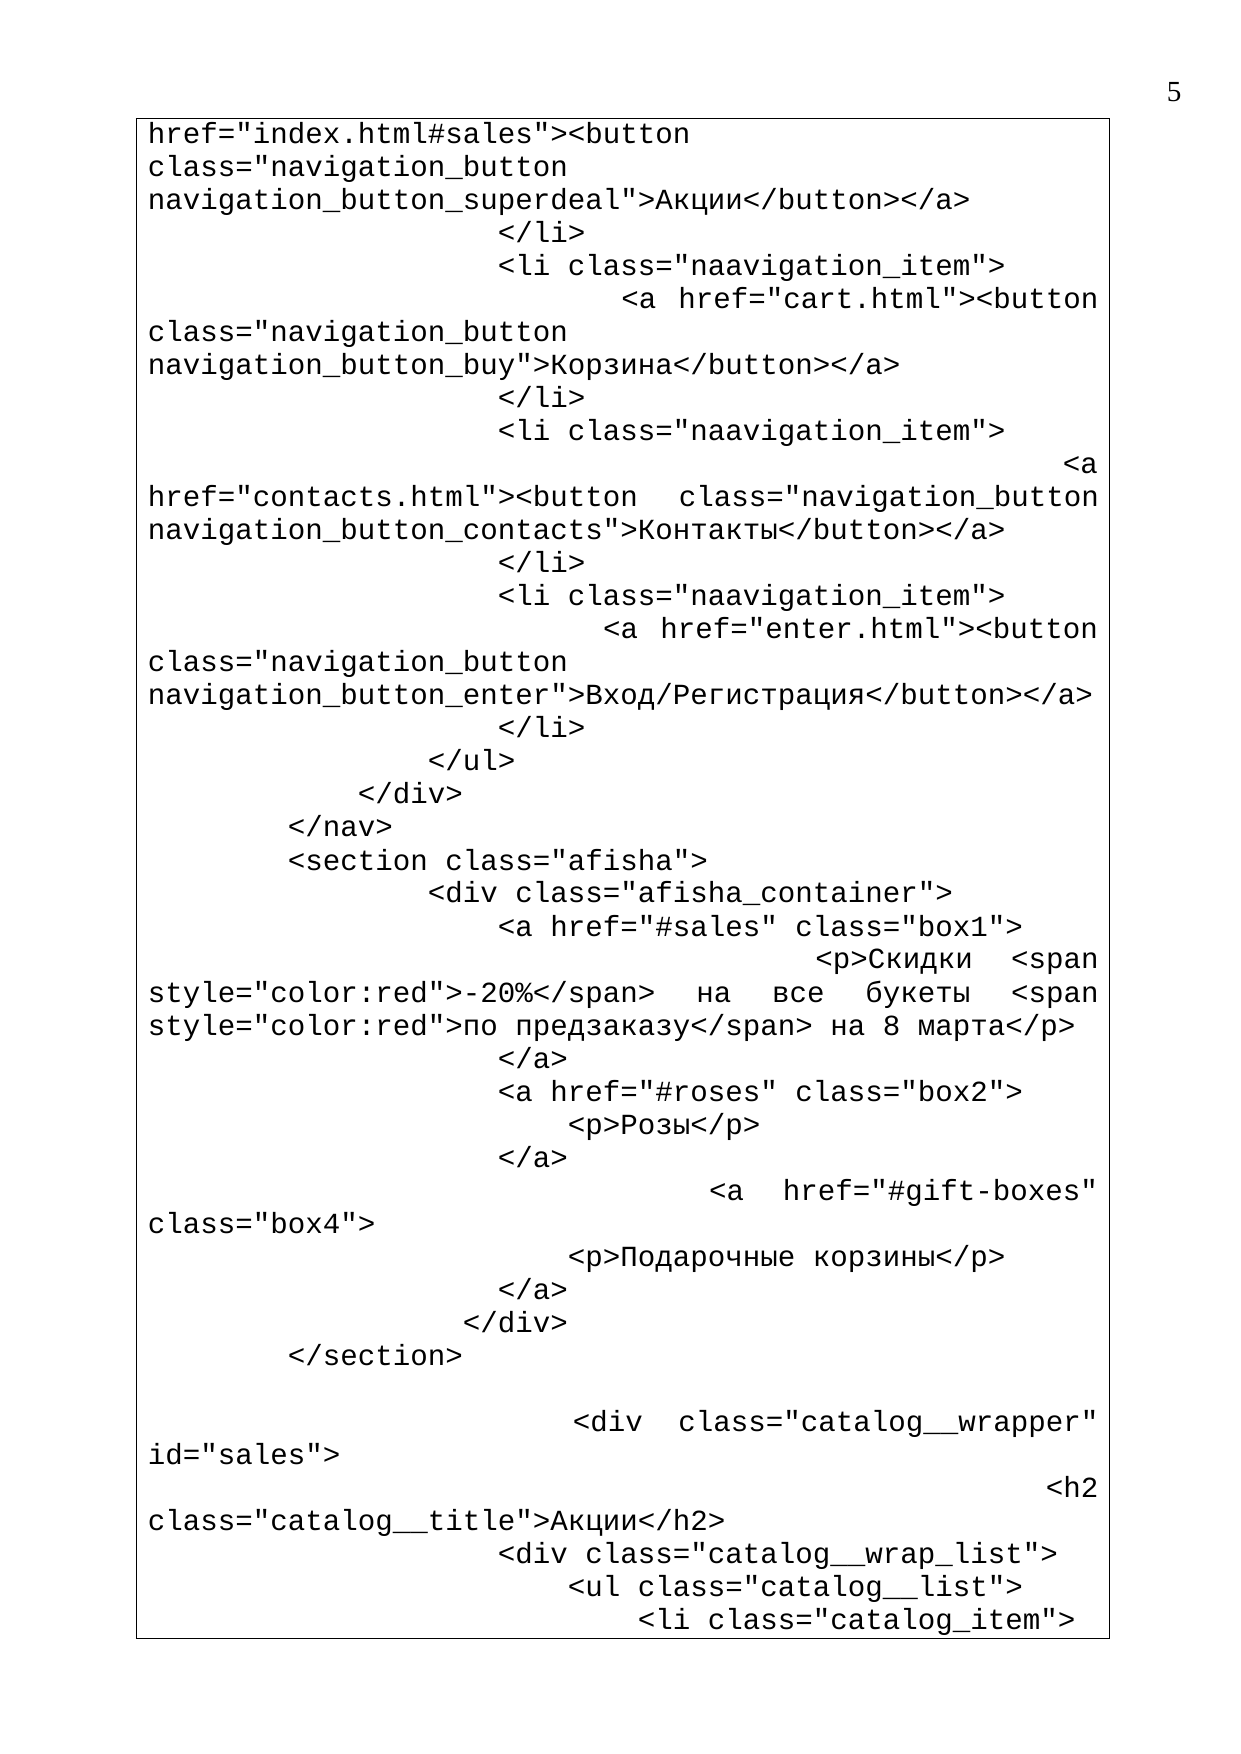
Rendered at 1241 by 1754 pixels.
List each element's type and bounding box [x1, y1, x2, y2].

table_header [137, 119, 1109, 1638]
